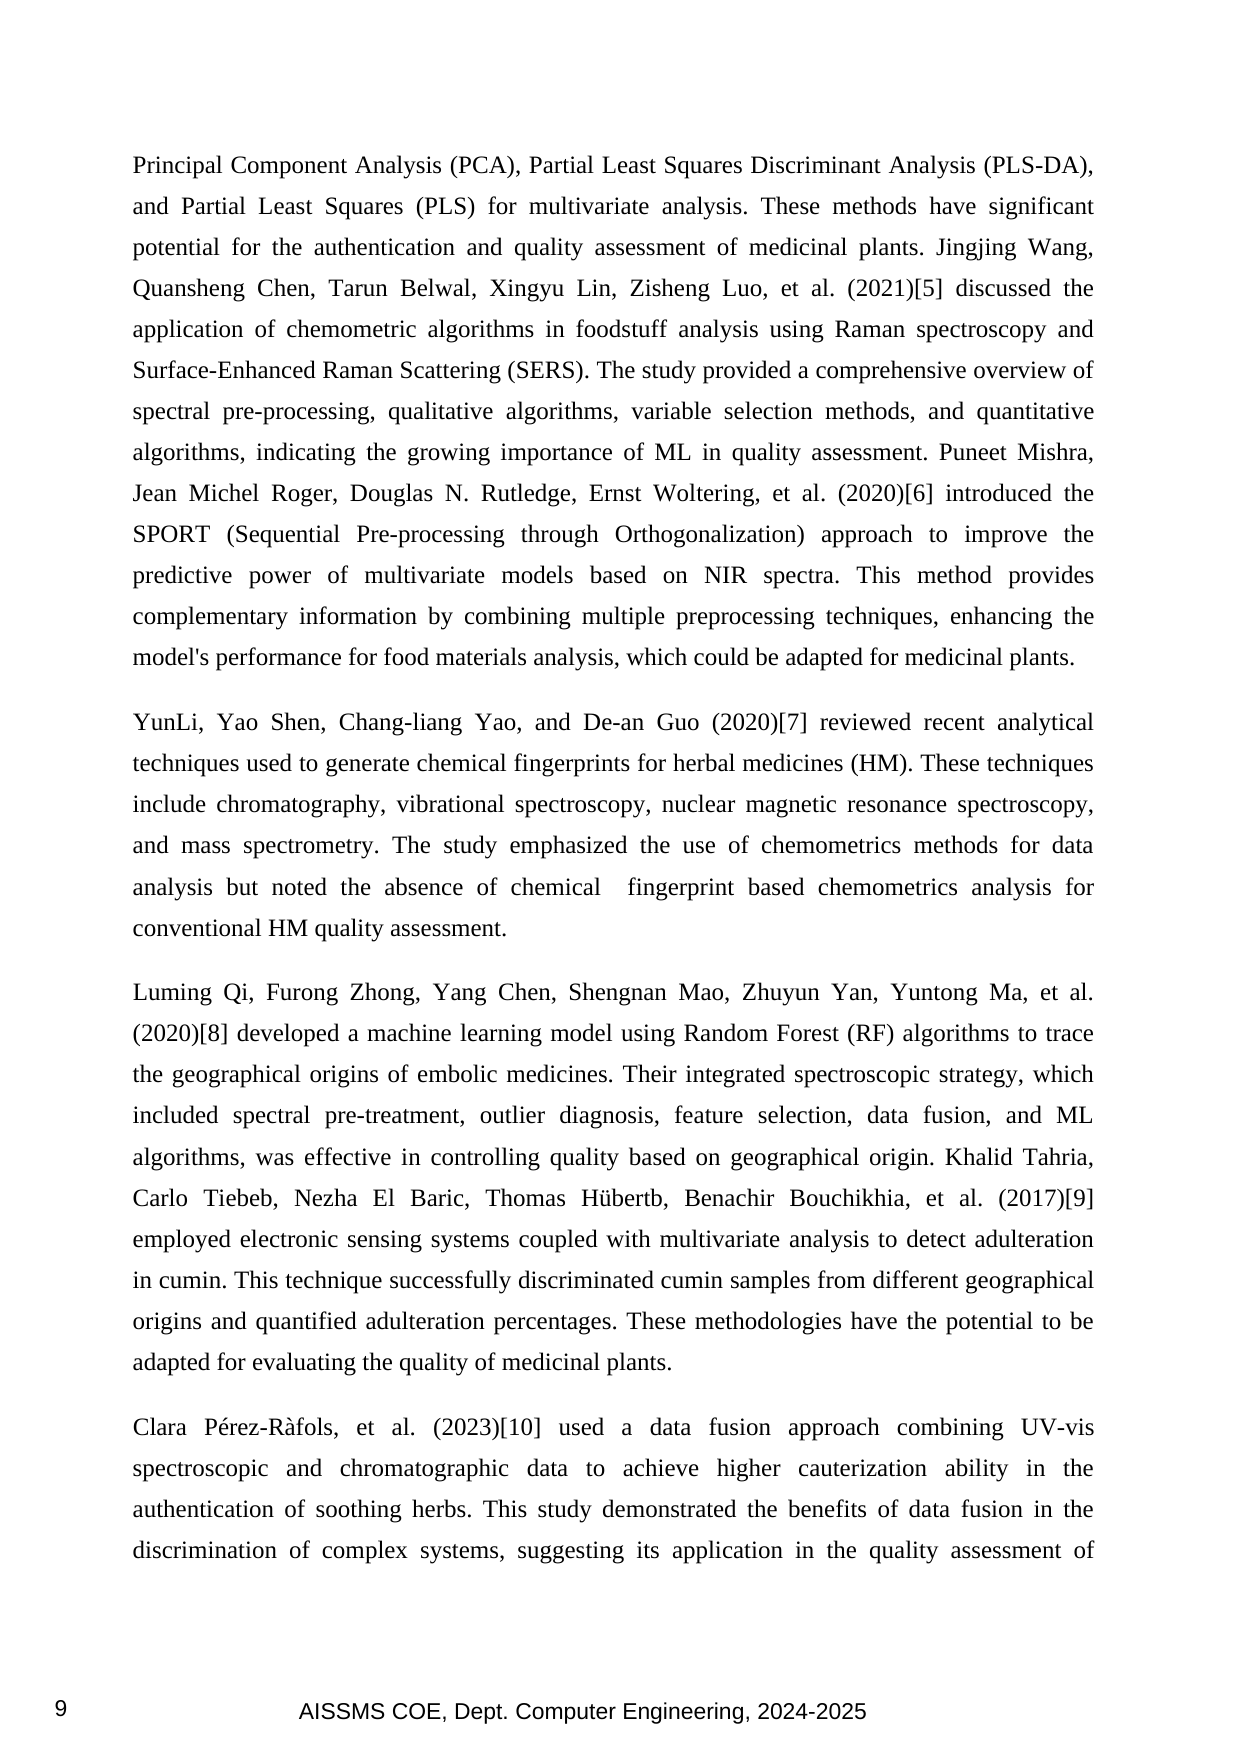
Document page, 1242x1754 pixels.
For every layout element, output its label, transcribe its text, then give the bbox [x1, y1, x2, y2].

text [132, 150, 1095, 671]
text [132, 1412, 1095, 1564]
text YunLi, Yao Shen, Chang-liang Yao, and De-an Guo (2020)[7] reviewed recent analytical techniques used to generate chemical fingerprints for herbal medicines (HM). These techniques include chromatography, vibrational spectroscopy, nuclear magnetic resonance spectroscopy, and mass spectrometry. The study emphasized the use of chemometrics methods for data analysis but noted the absence of chemical fingerprint based chemometrics analysis for conventional HM quality assessment. [132, 707, 1095, 941]
text Luming Qi, Furong Zhong, Yang Chen, Shengnan Mao, Zhuyun Yan, Yuntong Ma, et al. (2020)[8] developed a machine learning model using Random Forest (RF) algorithms to trace the geographical origins of embolic medicines. Their integrated spectroscopic strategy, which included spectral pre-treatment, outlier diagnosis, feature selection, data fusion, and ML algorithms, was effective in controlling quality based on geographical origin. Khalid Tahria, Carlo Tiebeb, Nezha El Baric, Thomas Hübertb, Benachir Bouchikhia, et al. (2017)[9] employed electronic sensing systems coupled with multivariate analysis to detect adulteration in cumin. This technique successfully discriminated cumin samples from different geographical origins and quantified adulteration percentages. These methodologies have the potential to be adapted for evaluating the quality of medicinal plants. [132, 977, 1095, 1376]
